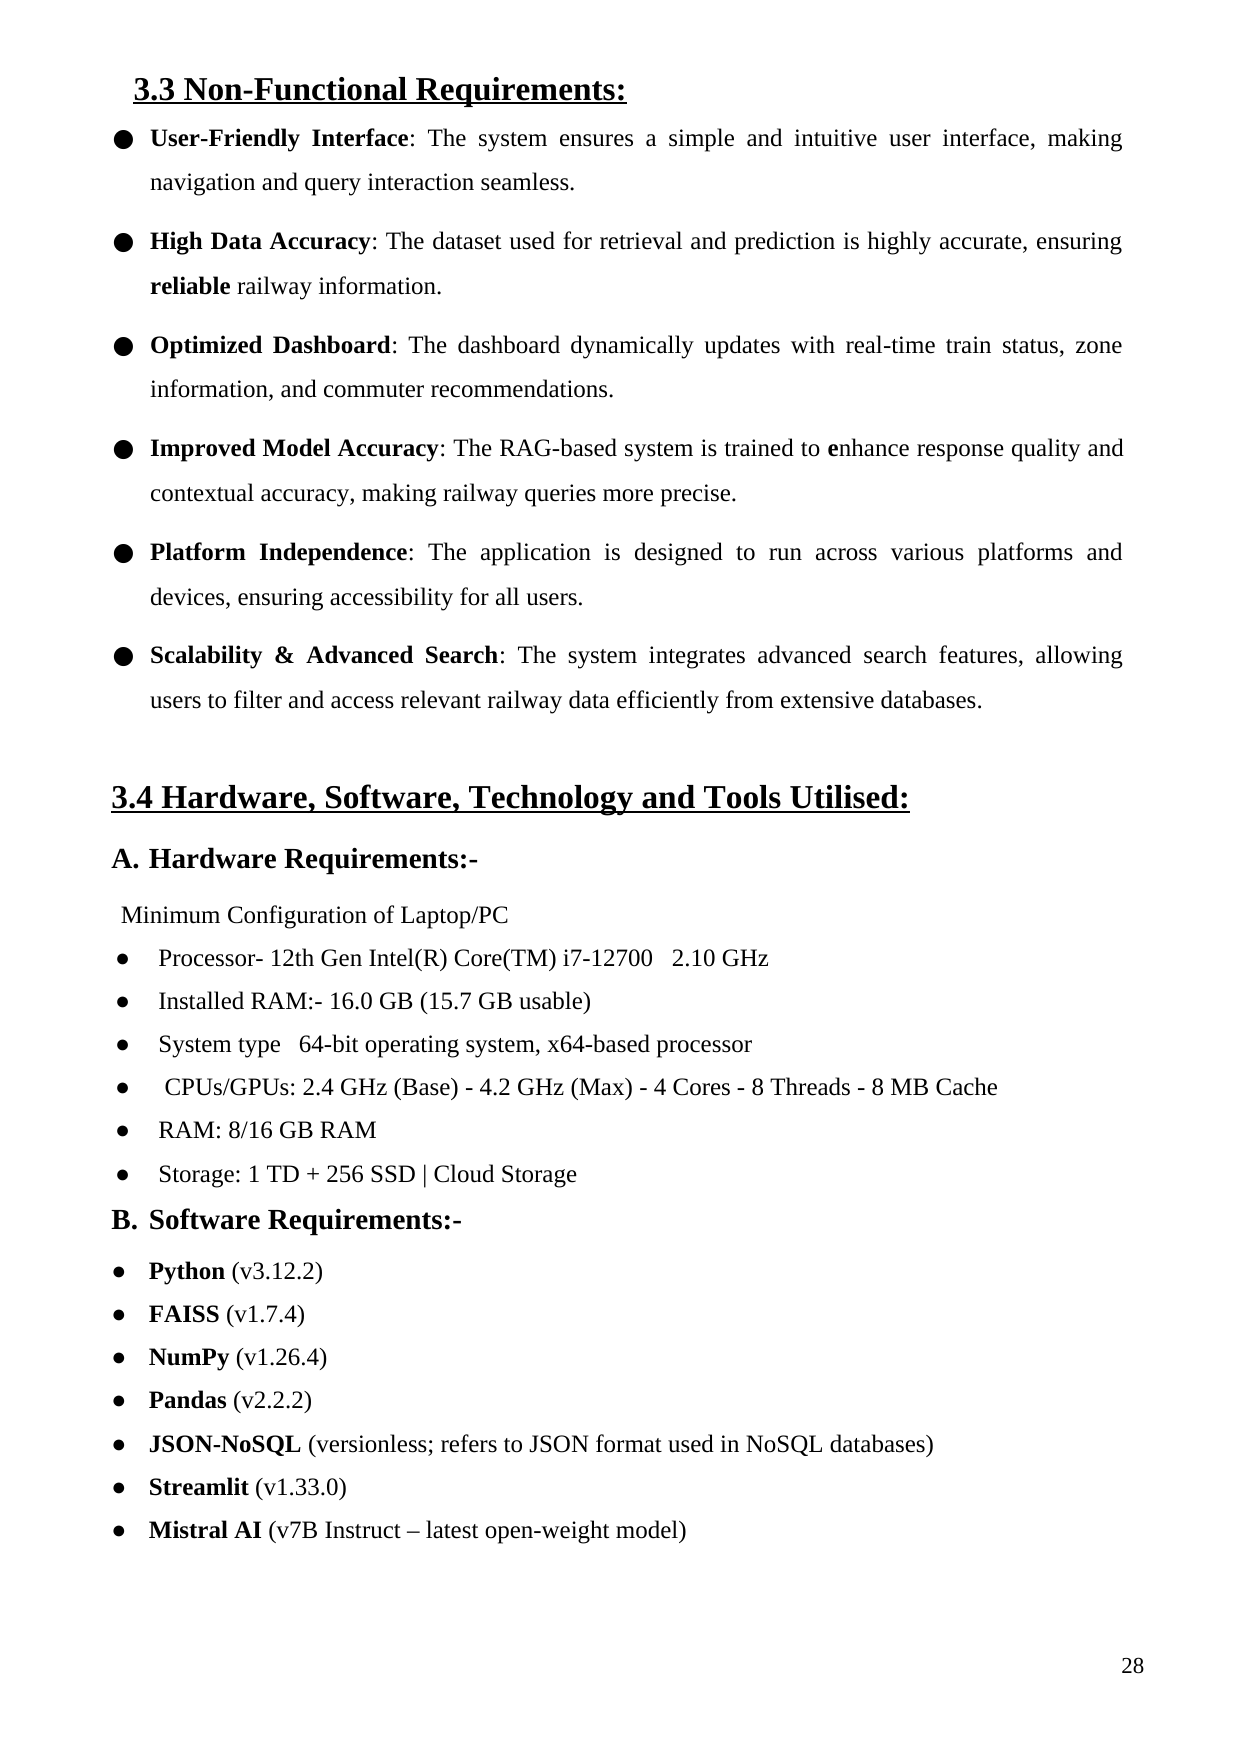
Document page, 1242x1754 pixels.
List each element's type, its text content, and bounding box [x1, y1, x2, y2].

subtitle Hardware Requirements:- [111, 841, 1071, 875]
list CPUs/GPUs: 2.4 GHz (Base) - 4.2 GHz (Max) - 4 Cores - 8 Threads - 8 MB Cache [130, 1072, 1144, 1101]
list Improved Model Accuracy: The RAG-based system is trained to enhance response quality and contextual accuracy, making railway queries more precise. [112, 432, 1124, 507]
list Optimized Dashboard: The dashboard dynamically updates with real-time train status, zone information, and commuter recommendations. [112, 329, 1124, 403]
list Installed RAM:- 16.0 GB (15.7 GB usable) [130, 986, 1144, 1015]
subtitle 3.4 Hardware, Software, Technology and Tools Utilised: [111, 778, 1124, 816]
text Minimum Configuration of Laptop/PC [121, 900, 1144, 929]
list Streamlit (v1.33.0) [111, 1472, 1071, 1501]
list NumPy (v1.26.4) [111, 1342, 1071, 1371]
subtitle 3.3 Non-Functional Requirements: [133, 69, 1071, 107]
list RAM: 8/16 GB RAM [130, 1116, 1144, 1144]
list Pandas (v2.2.2) [111, 1386, 1071, 1414]
list Scalability & Advanced Search: The system integrates advanced search features, allowing users to filter and access relevant railway data efficiently from extensive databases. [112, 639, 1124, 714]
list User-Friendly Interface: The system ensures a simple and intuitive user interface, making navigation and query interaction seamless. [112, 122, 1124, 196]
list Mistral AI (v7B Instruct – latest open-weight model) [111, 1515, 1071, 1544]
subtitle Software Requirements:- [111, 1202, 1071, 1235]
list JSON-NoSQL (versionless; refers to JSON format used in NoSQL databases) [111, 1429, 1071, 1457]
list FAISS (v1.7.4) [111, 1299, 1071, 1328]
list Processor- 12th Gen Intel(R) Core(TM) i7-12700 2.10 GHz [130, 943, 1144, 972]
list Python (v3.12.2) [111, 1256, 1071, 1285]
list Platform Independence: The application is designed to run across various platforms and devices, ensuring accessibility for all users. [112, 536, 1124, 610]
list High Data Accuracy: The dataset used for retrieval and prediction is highly accurate, ensuring reliable railway information. [112, 225, 1124, 300]
list Storage: 1 TD + 256 SSD | Cloud Storage [130, 1159, 1144, 1187]
list System type 64-bit operating system, x64-based processor [130, 1029, 1144, 1058]
